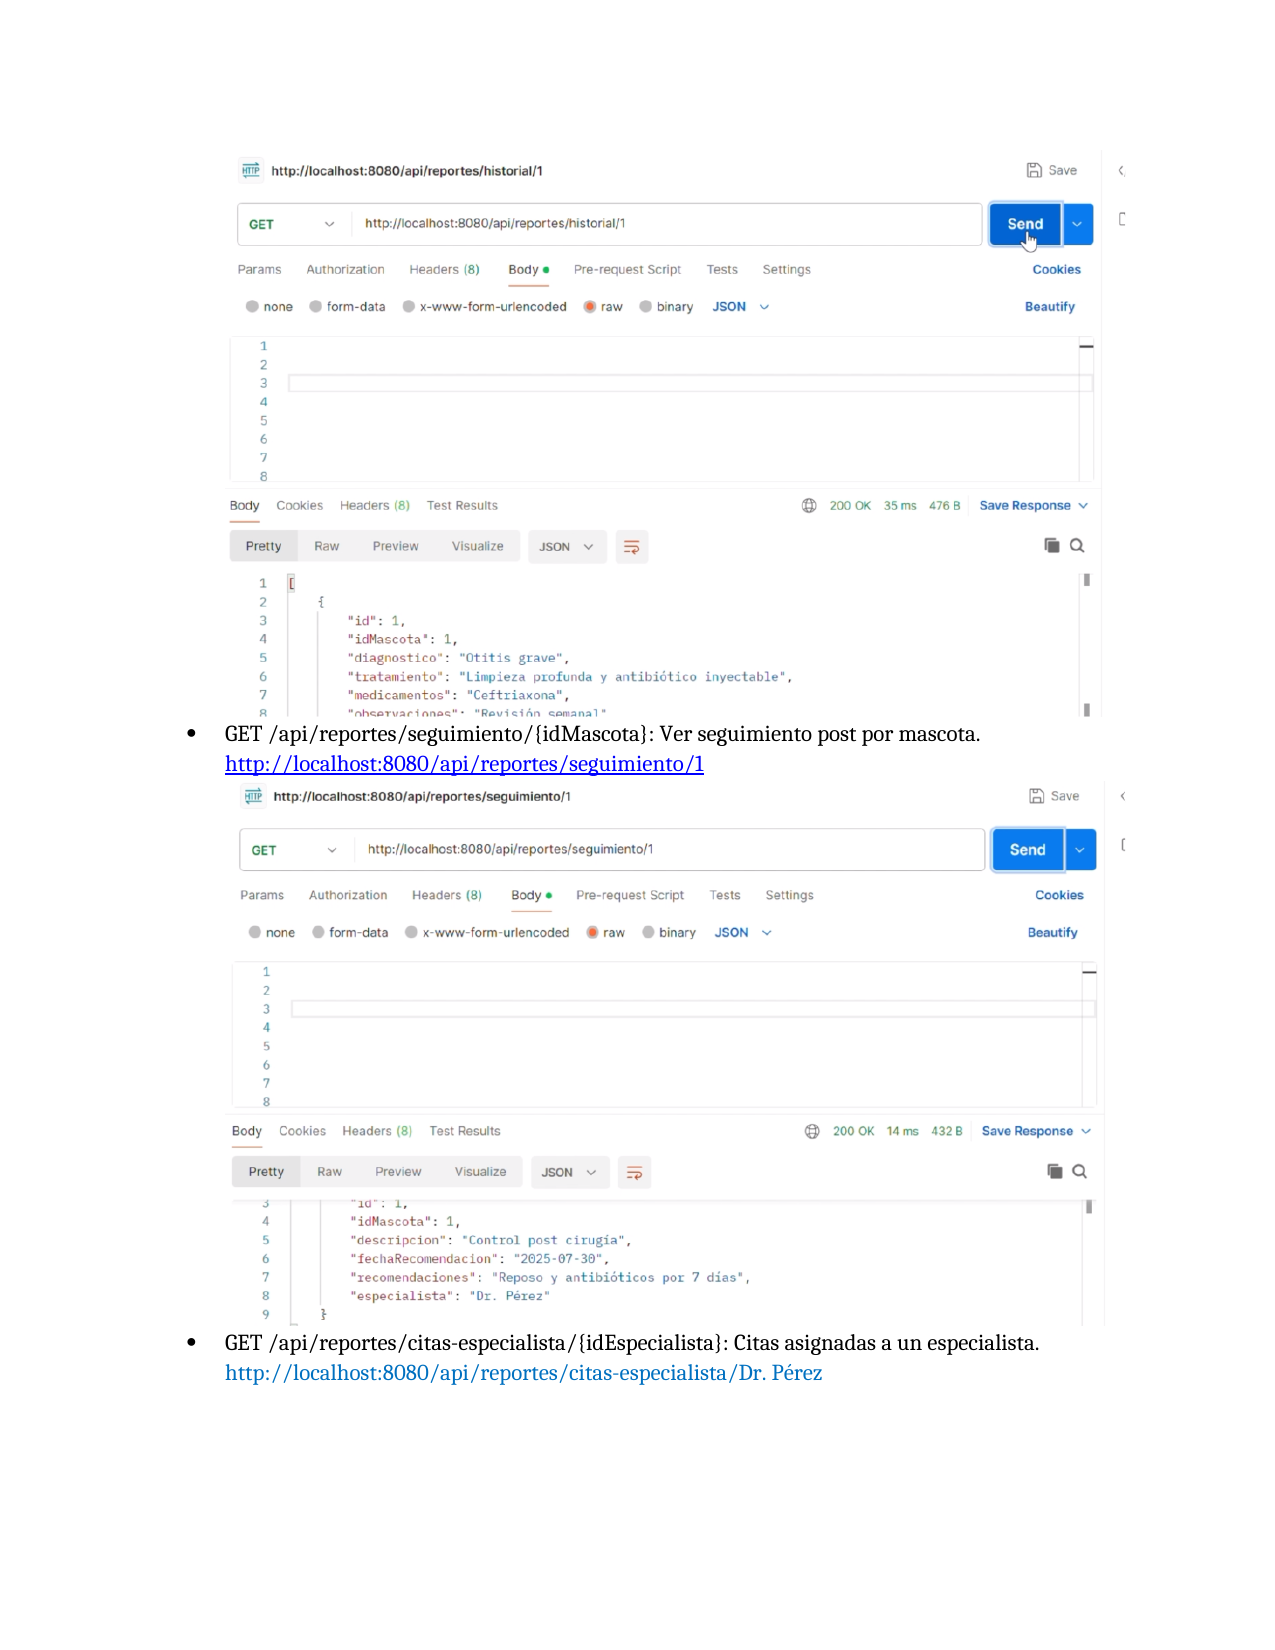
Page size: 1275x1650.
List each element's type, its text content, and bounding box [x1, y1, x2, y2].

list http://localhost:8080/api/reportes/seguimiento/1 [225, 751, 1087, 777]
picture [225, 781, 1125, 1326]
list GET /api/reportes/seguimiento/{idMascota}: Ver seguimiento post por mascota. [187, 721, 1087, 747]
list GET /api/reportes/citas-especialista/{idEspecialista}: Citas asignadas a un especialista. [187, 1330, 1087, 1356]
list http://localhost:8080/api/reportes/citas-especialista/Dr. Pérez [225, 1360, 1087, 1386]
picture [225, 150, 1125, 717]
